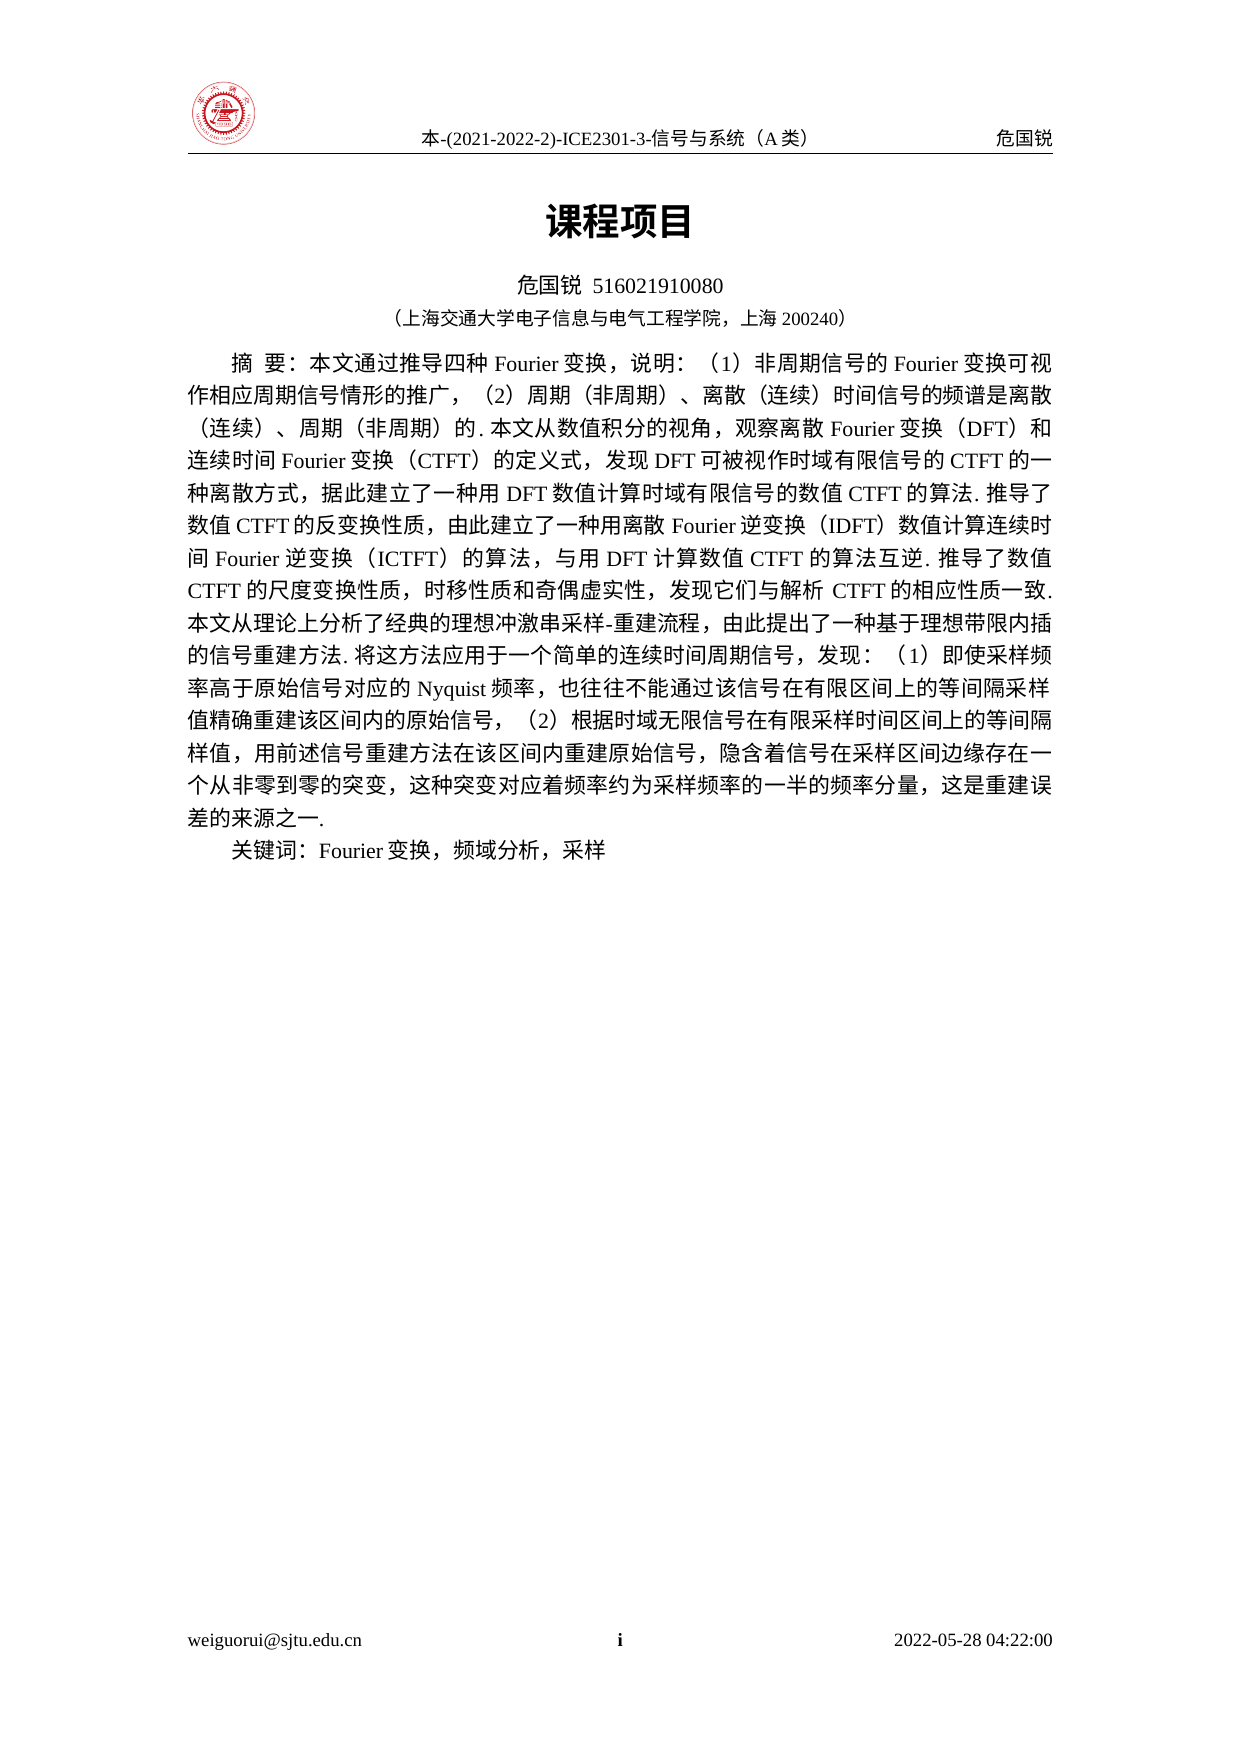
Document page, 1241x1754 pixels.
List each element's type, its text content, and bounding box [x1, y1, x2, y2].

text 摘要：本文通过推导四种Fourier变换，说明：（1）非周期信号的Fourier变换可视作相应周期信号情形的推广，（2）周期（非周期）、离散（连续）时间信号的频谱是离散（连续）、周期（非周期）的. 本文从数值积分的视角，观察离散Fourier变换（DFT）和连续时间Fourier变换（CTFT）的定义式，发现DFT可被视作时域有限信号的CTFT的一种离散方式，据此建立了一种用DFT数值计算时域有限信号的数值CTFT的算法. 推导了数值CTFT的反变换性质，由此建立了一种用离散Fourier逆变换（IDFT）数值计算连续时间Fourier逆变换（ICTFT）的算法，与用DFT计算数值CTFT的算法互逆. 推导了数值CTFT的尺度变换性质，时移性质和奇偶虚实性，发现它们与解析CTFT的相应性质一致. 本文从理论上分析了经典的理想冲激串采样-重建流程，由此提出了一种基于理想带限内插的信号重建方法. 将这方法应用于一个简单的连续时间周期信号，发现：（1）即使采样频率高于原始信号对应的Nyquist频率，也往往不能通过该信号在有限区间上的等间隔采样值精确重建该区间内的原始信号，（2）根据时域无限信号在有限采样时间区间上的等间隔样值，用前述信号重建方法在该区间内重建原始信号，隐含着信号在采样区间边缘存在一个从非零到零的突变，这种突变对应着频率约为采样频率的一半的频率分量，这是重建误差的来源之一. [187, 346, 1053, 833]
text 关键词：Fourier变换，频域分析，采样 [187, 833, 1053, 866]
text 课程项目 [187, 187, 1053, 252]
text （上海交通大学电子信息与电气工程学院，上海 200240） [187, 301, 1053, 333]
text 危国锐 516021910080 [187, 268, 1053, 301]
picture [188, 77, 259, 148]
